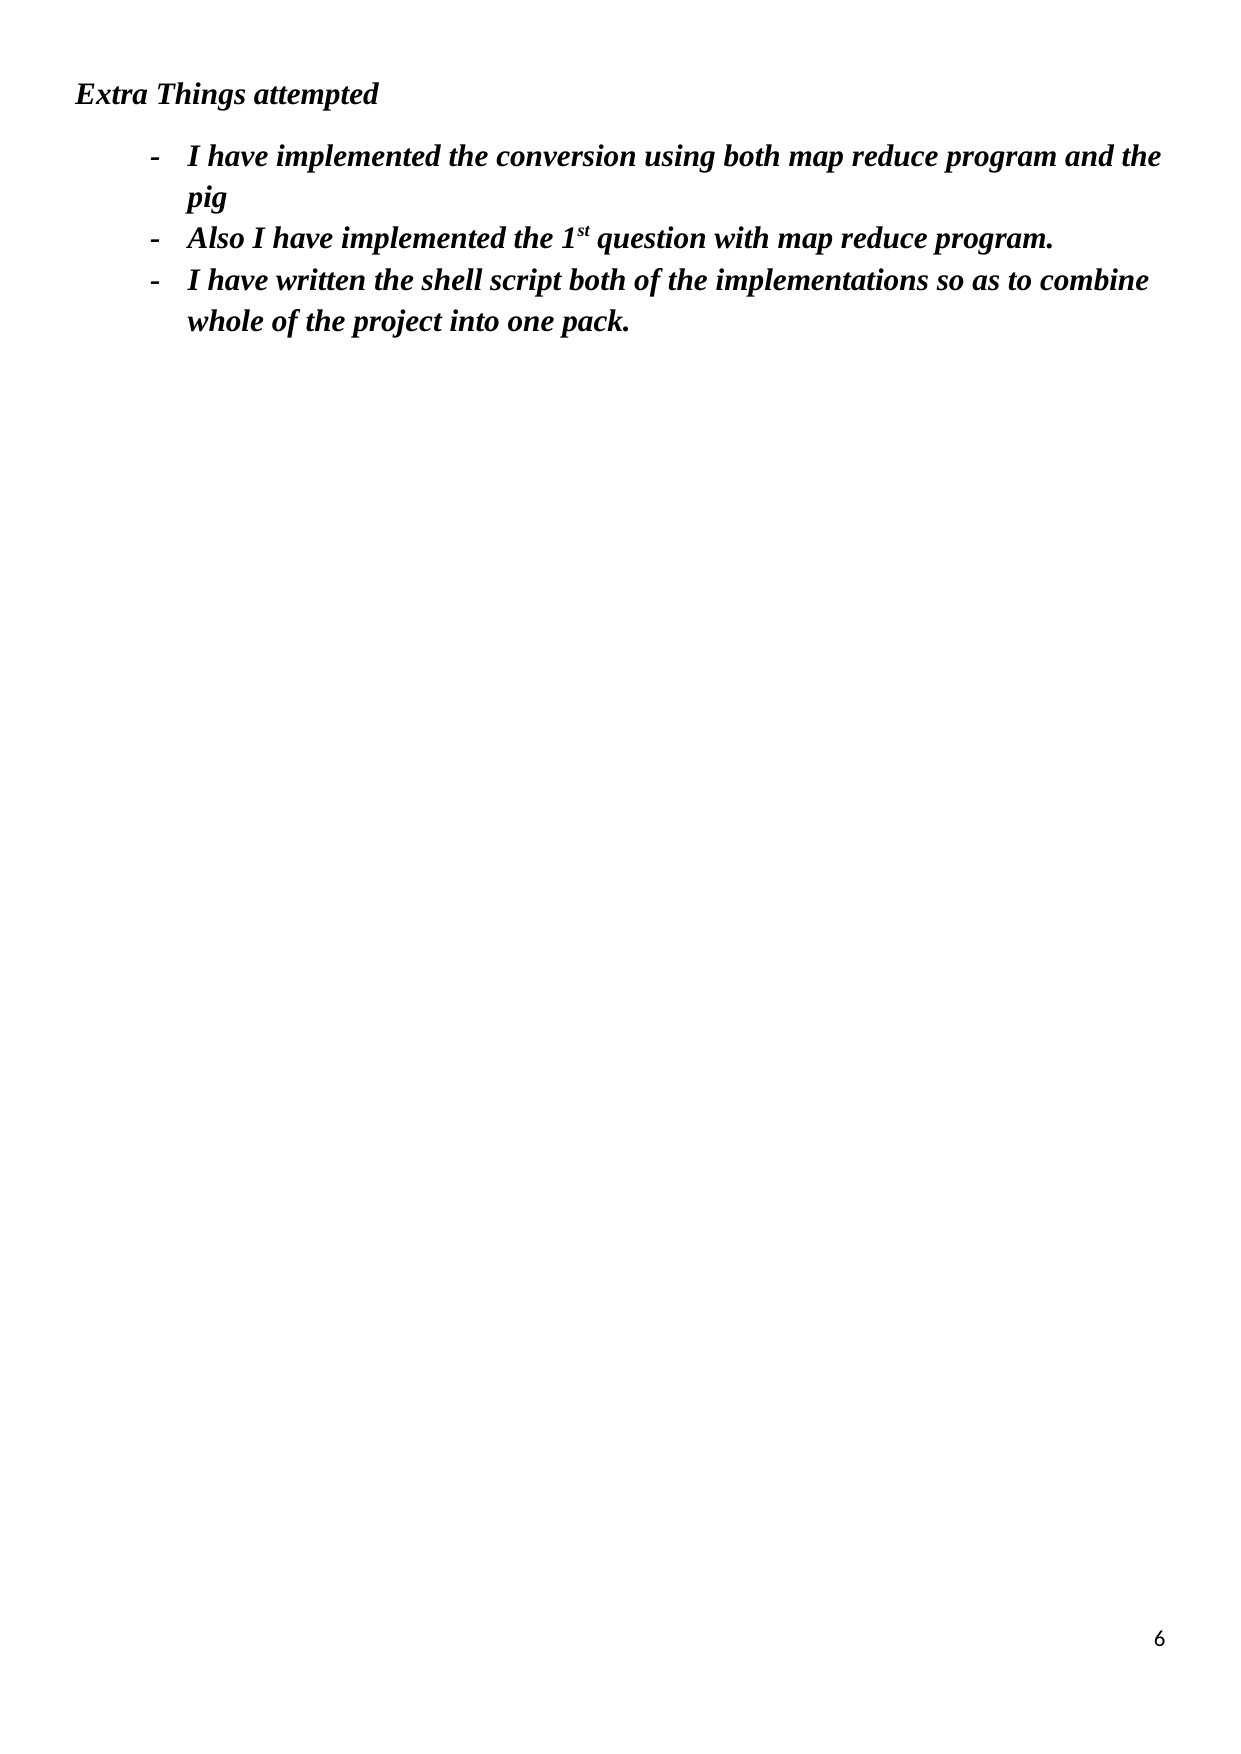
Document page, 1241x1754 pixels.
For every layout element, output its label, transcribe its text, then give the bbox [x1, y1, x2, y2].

text Extra Things attempted [75, 75, 1165, 111]
list I have written the shell script both of the implementations so as to combine whole of the project into one pack. [150, 261, 1165, 338]
list I have implemented the conversion using both map reduce program and the pig [150, 137, 1165, 214]
list Also I have implemented the 1st question with map reduce program. [150, 219, 1165, 256]
